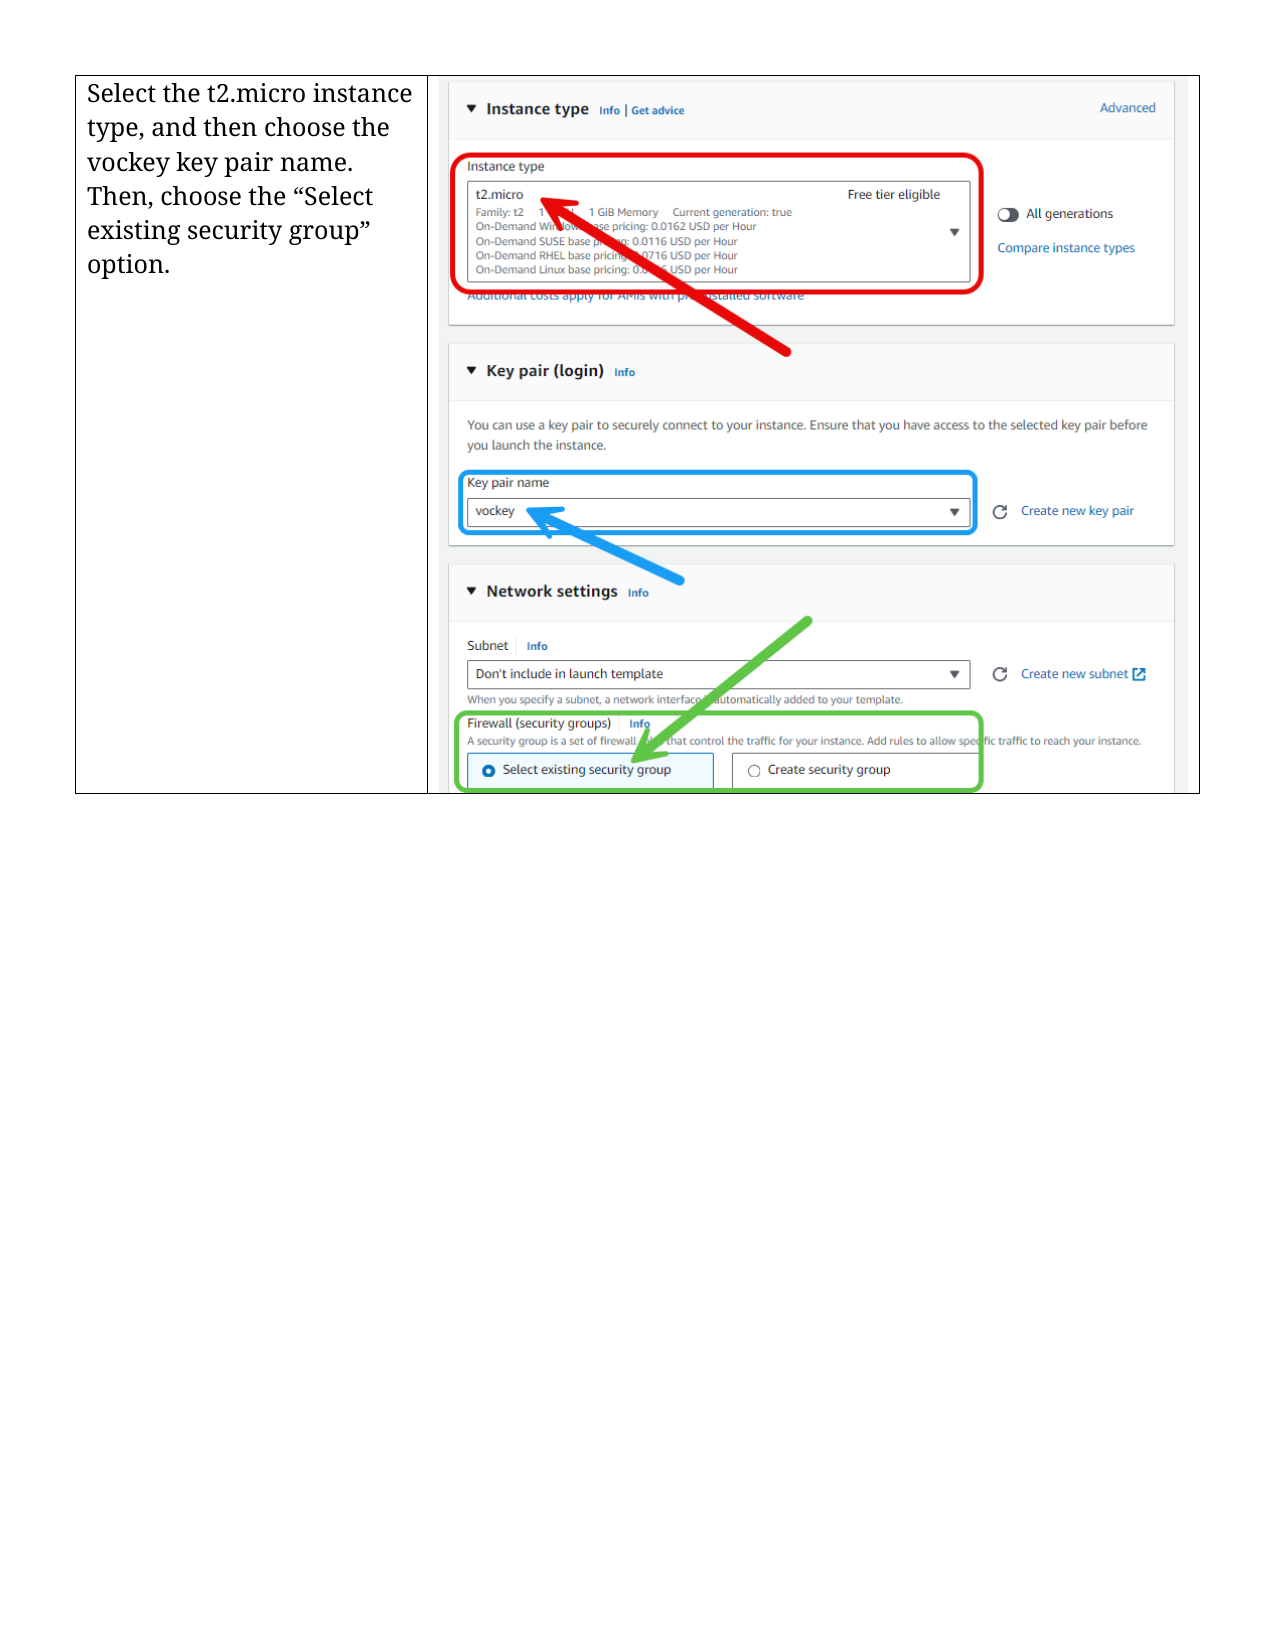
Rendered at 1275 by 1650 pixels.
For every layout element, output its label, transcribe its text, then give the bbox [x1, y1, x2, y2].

table_cell Select the t2.micro instance type, and then choose the vockey key pair name. Then, choose the “Select existing security group” option. [76, 76, 427, 793]
table_cell [428, 76, 438, 793]
table_cell [1189, 76, 1199, 793]
picture [438, 76, 1189, 793]
